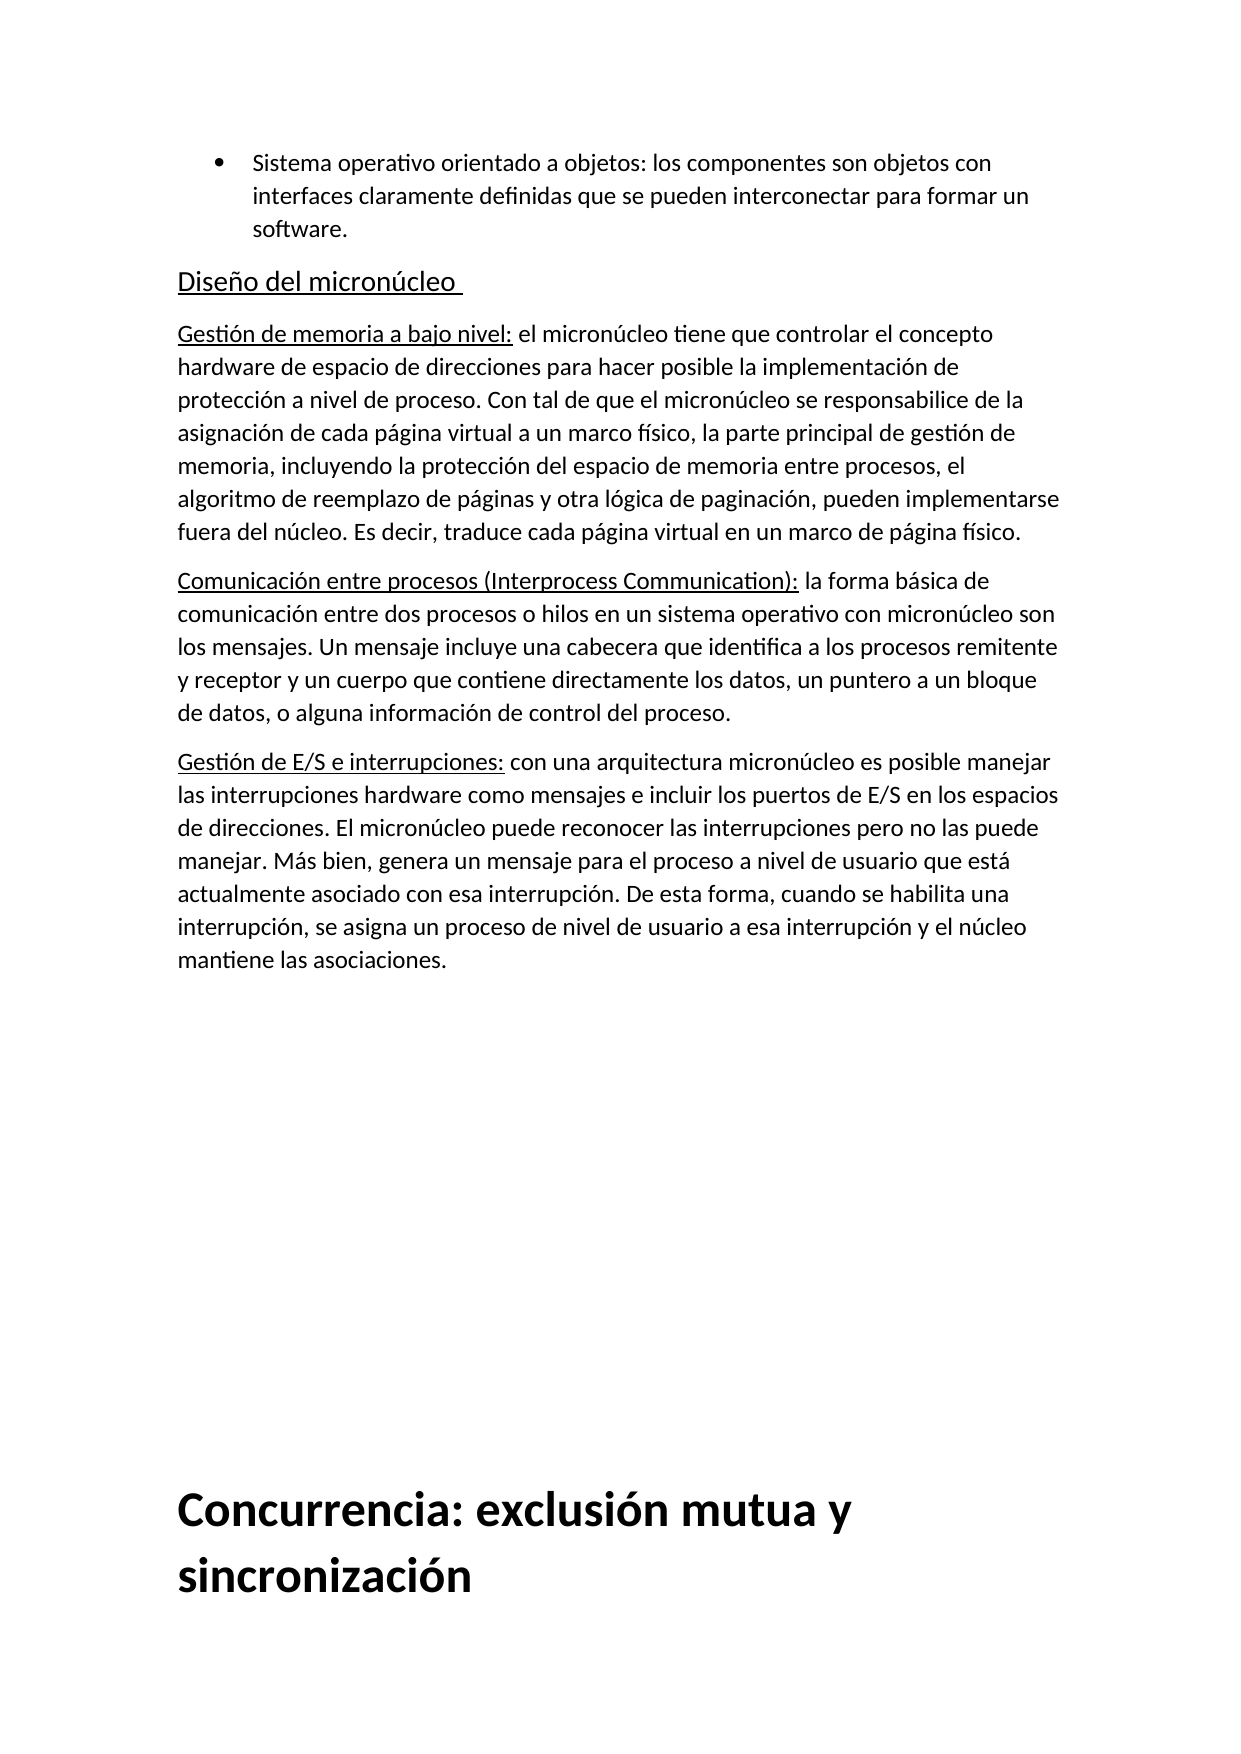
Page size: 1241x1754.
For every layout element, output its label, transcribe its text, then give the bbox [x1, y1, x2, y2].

text Concurrencia: exclusión mutua y sincronización [177, 1478, 1063, 1605]
text Gestión de E/S e interrupciones: con una arquitectura micronúcleo es posible manejar las interrupciones hardware como mensajes e incluir los puertos de E/S en los espacios de direcciones. El micronúcleo puede reconocer las interrupciones pero no las puede manejar. Más bien, genera un mensaje para el proceso a nivel de usuario que está actualmente asociado con esa interrupción. De esta forma, cuando se habilita una interrupción, se asigna un proceso de nivel de usuario a esa interrupción y el núcleo mantiene las asociaciones. [177, 746, 1063, 974]
list Sistema operativo orientado a objetos: los componentes son objetos con interfaces claramente definidas que se pueden interconectar para formar un software. [215, 148, 1063, 244]
text Comunicación entre procesos (Interprocess Communication): la forma básica de comunicación entre dos procesos o hilos en un sistema operativo con micronúcleo son los mensajes. Un mensaje incluye una cabecera que identifica a los procesos remitente y receptor y un cuerpo que contiene directamente los datos, un puntero a un bloque de datos, o alguna información de control del proceso. [177, 565, 1063, 727]
text Diseño del micronúcleo [177, 263, 1063, 299]
text Gestión de memoria a bajo nivel: el micronúcleo tiene que controlar el concepto hardware de espacio de direcciones para hacer posible la implementación de protección a nivel de proceso. Con tal de que el micronúcleo se responsabilice de la asignación de cada página virtual a un marco físico, la parte principal de gestión de memoria, incluyendo la protección del espacio de memoria entre procesos, el algoritmo de reemplazo de páginas y otra lógica de paginación, pueden implementarse fuera del núcleo. Es decir, traduce cada página virtual en un marco de página físico. [177, 318, 1063, 546]
